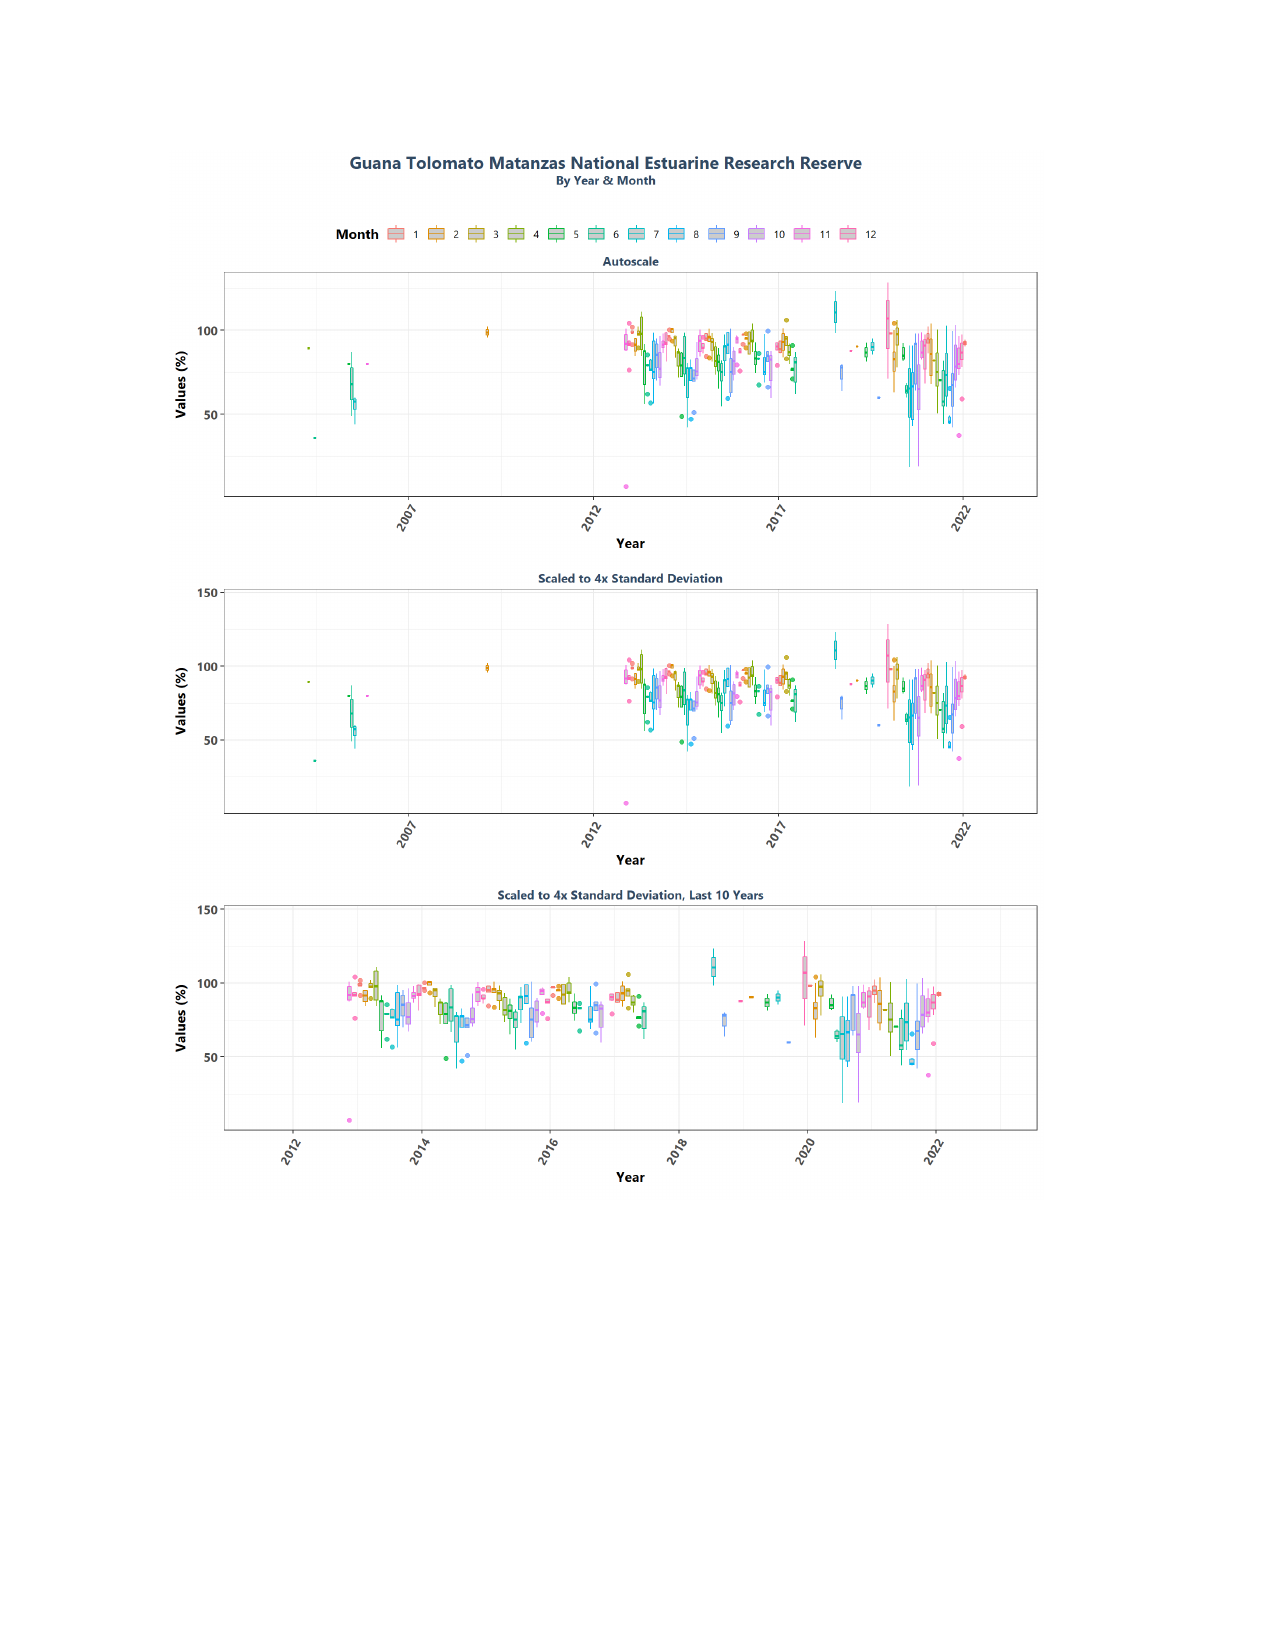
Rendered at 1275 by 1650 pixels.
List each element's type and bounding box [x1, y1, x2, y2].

picture [168, 150, 1044, 1200]
